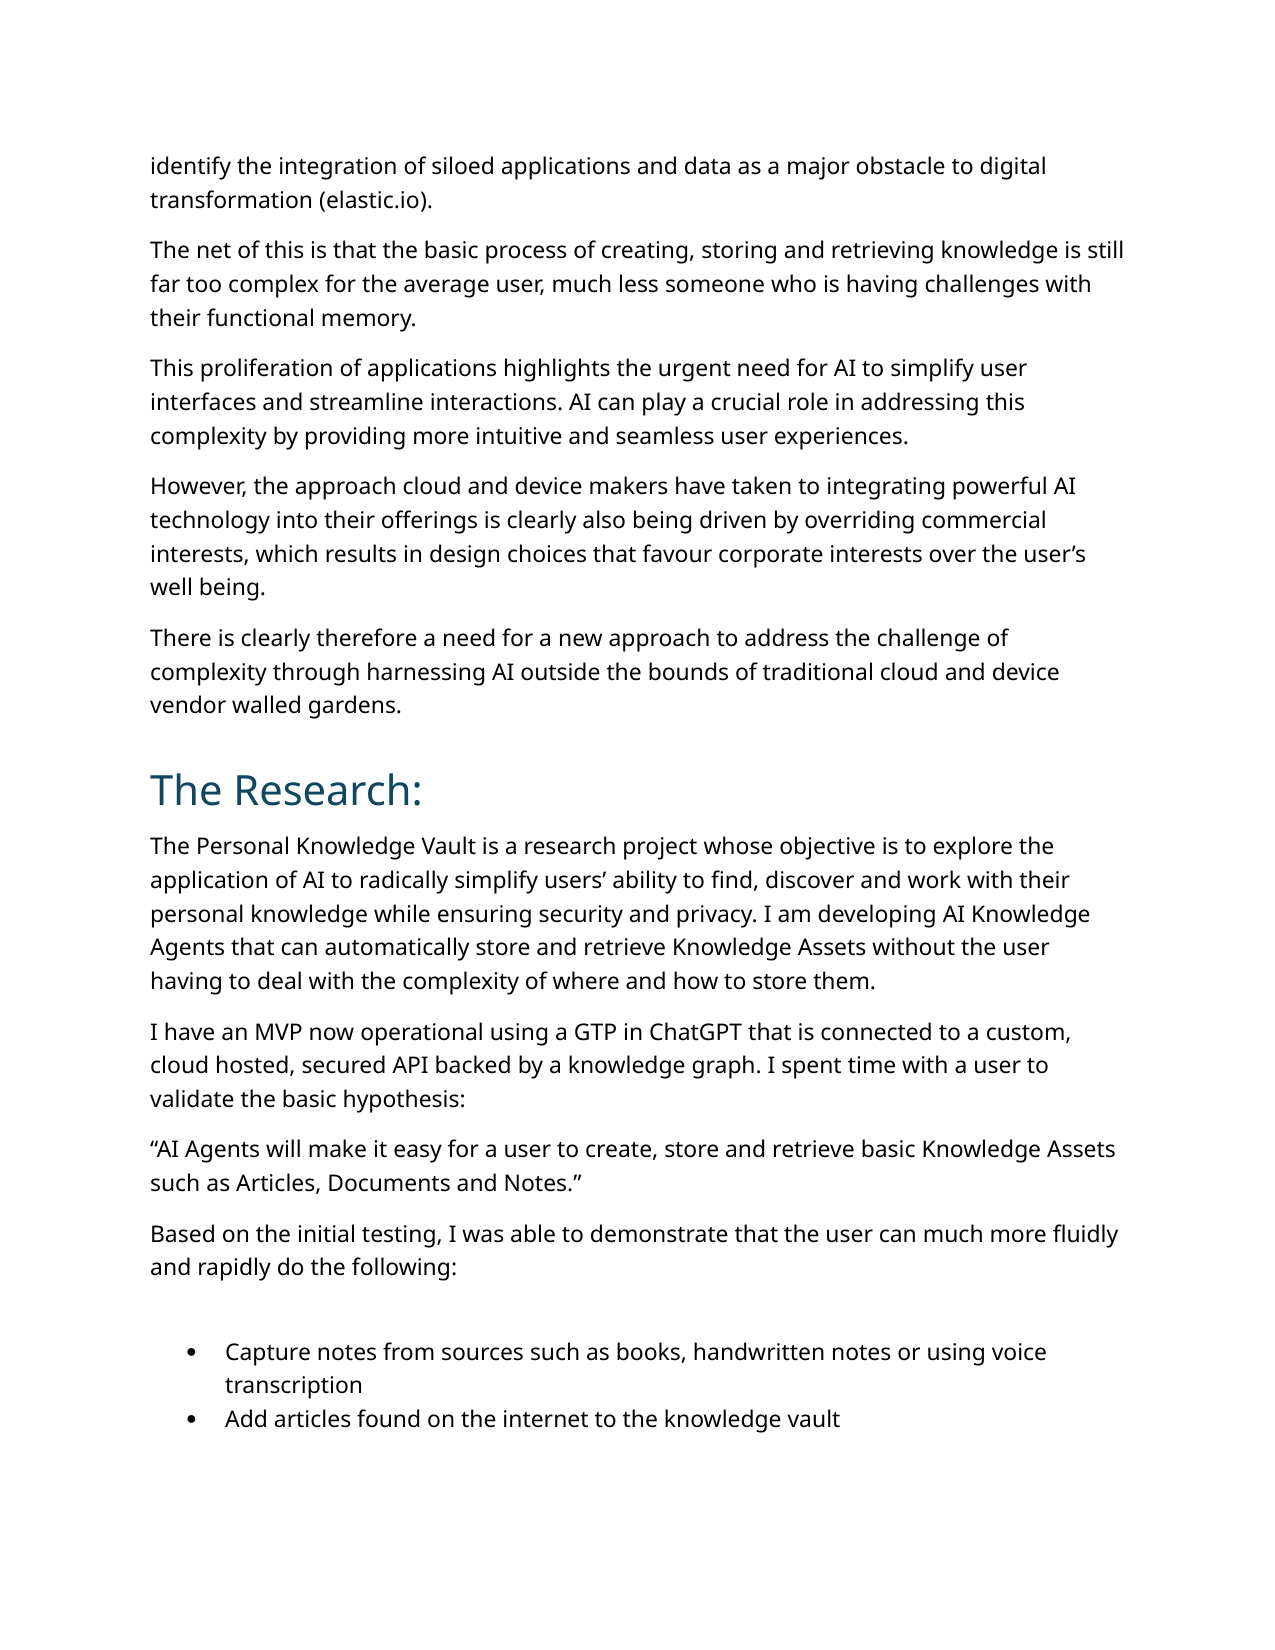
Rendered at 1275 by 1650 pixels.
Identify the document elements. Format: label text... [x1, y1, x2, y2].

list Capture notes from sources such as books, handwritten notes or using voice transcription [187, 1335, 1125, 1400]
text This proliferation of applications highlights the urgent need for AI to simplify user interfaces and streamline interactions. AI can play a crucial role in addressing this complexity by providing more intuitive and seamless user experiences. [150, 352, 1125, 451]
text There is clearly therefore a need for a new approach to address the challenge of complexity through harnessing AI outside the bounds of traditional cloud and device vendor walled gardens. [150, 622, 1125, 720]
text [150, 150, 1125, 215]
text I have an MVP now operational using a GTP in ChatGPT that is connected to a custom, cloud hosted, secured API backed by a knowledge graph. I spent time with a user to validate the basic hypothesis: [150, 1015, 1125, 1114]
text Based on the initial testing, I was able to demonstrate that the user can much more fluidly and rapidly do the following: [150, 1217, 1125, 1316]
subtitle The Research: [150, 760, 1125, 817]
list Add articles found on the internet to the knowledge vault [187, 1403, 1125, 1434]
text “AI Agents will make it easy for a user to create, store and retrieve basic Knowledge Assets such as Articles, Documents and Notes.” [150, 1133, 1125, 1198]
text The Personal Knowledge Vault is a research project whose objective is to explore the application of AI to radically simplify users’ ability to find, discover and work with their personal knowledge while ensuring security and privacy. I am developing AI Knowledge Agents that can automatically store and retrieve Knowledge Assets without the user having to deal with the complexity of where and how to store them. [150, 830, 1125, 996]
text The net of this is that the basic process of creating, storing and retrieving knowledge is still far too complex for the average user, much less someone who is having challenges with their functional memory. [150, 234, 1125, 333]
text However, the approach cloud and device makers have taken to integrating powerful AI technology into their offerings is clearly also being driven by overriding commercial interests, which results in design choices that favour corporate interests over the user’s well being. [150, 470, 1125, 602]
